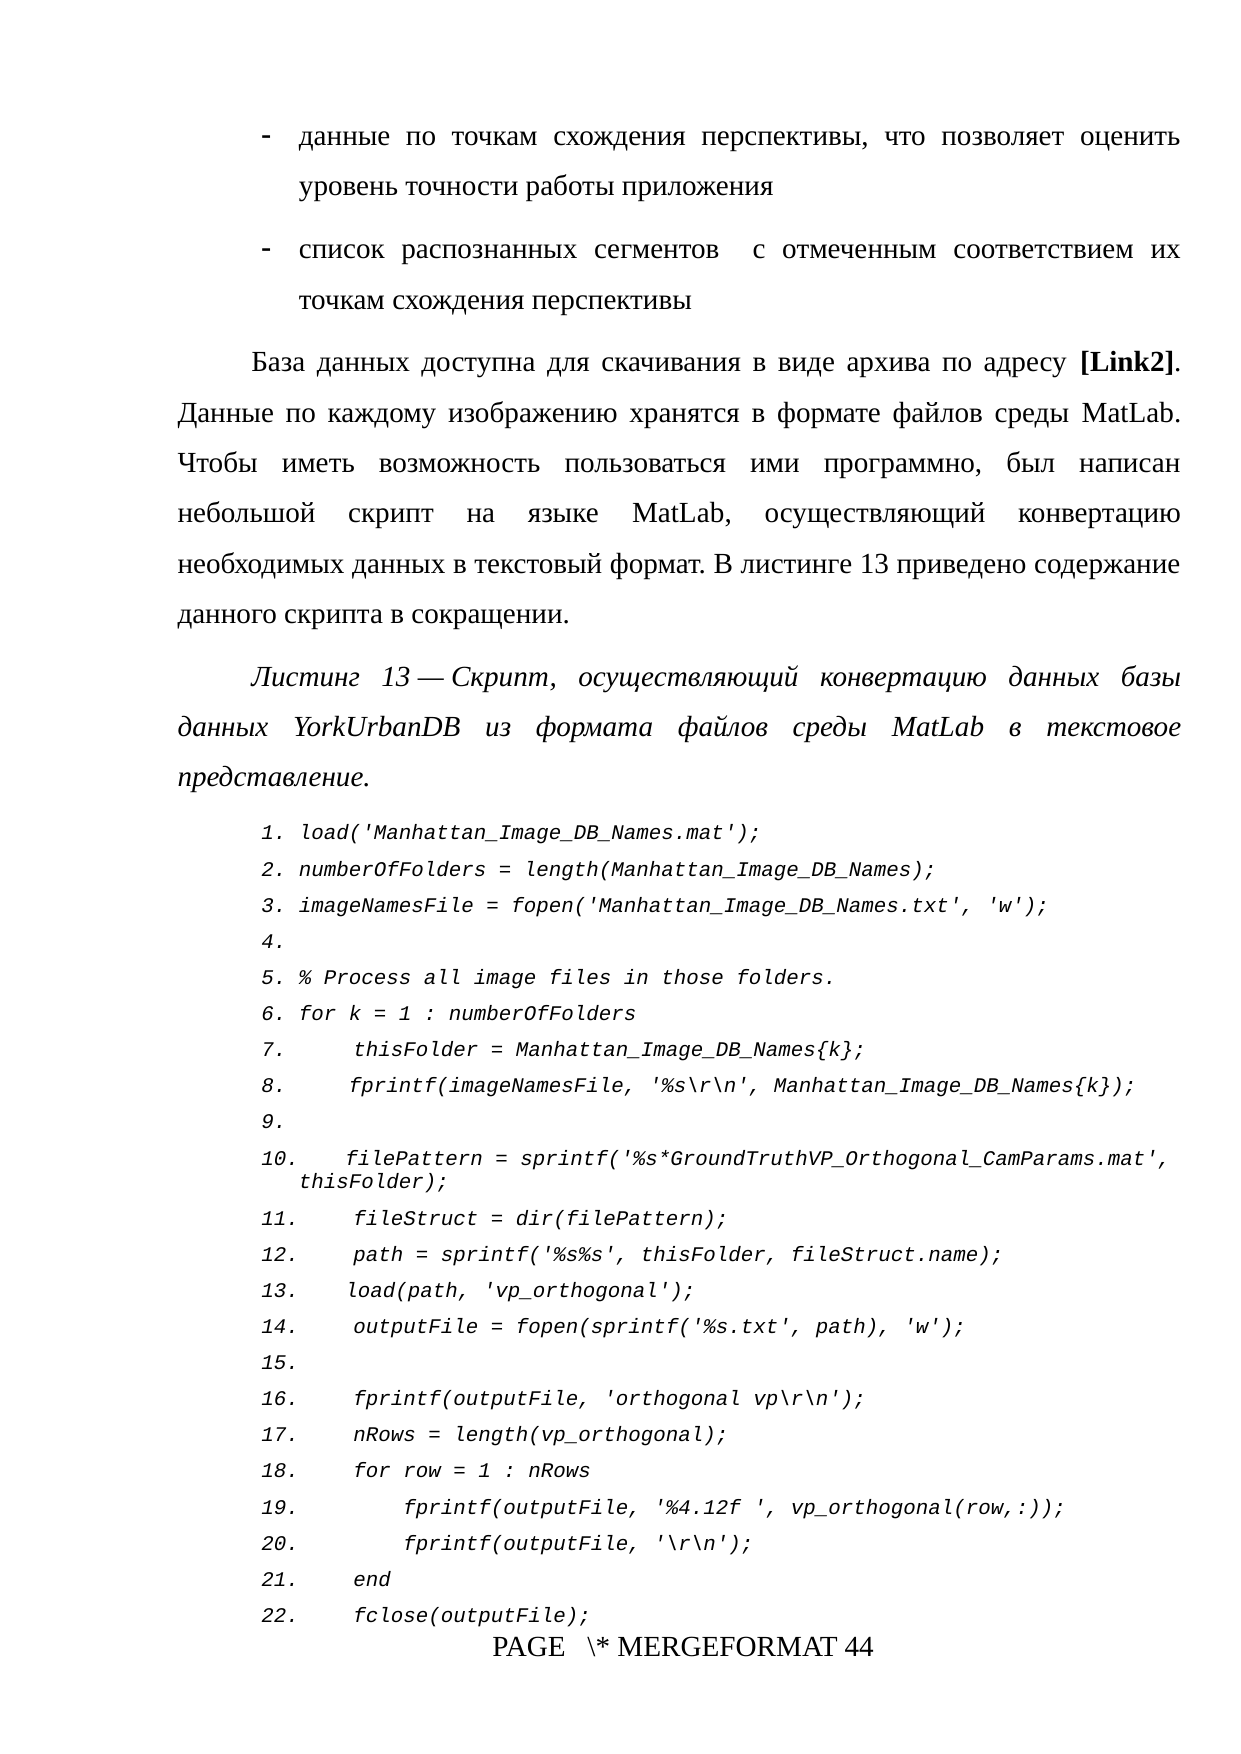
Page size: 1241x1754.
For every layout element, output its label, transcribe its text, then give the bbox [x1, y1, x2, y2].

list fprintf(outputFile, '%4.12f ', vp_orthogonal(row,:)); [261, 1497, 1181, 1520]
list imageNamesFile = fopen('Manhattan_Image_DB_Names.txt', 'w'); [261, 895, 1181, 918]
list path = sprintf('%s%s', thisFolder, fileStruct.name); [261, 1244, 1181, 1267]
list thisFolder = Manhattan_Image_DB_Names{k}; [261, 1039, 1181, 1063]
list fprintf(outputFile, 'orthogonal vp\r\n'); [261, 1388, 1181, 1412]
list load(path, 'vp_orthogonal'); [261, 1280, 1181, 1303]
list load('Manhattan_Image_DB_Names.mat'); [261, 822, 1181, 846]
list outputFile = fopen(sprintf('%s.txt', path), 'w'); [261, 1316, 1181, 1339]
list filePattern = sprintf('%s*GroundTruthVP_Orthogonal_CamParams.mat', thisFolder); [261, 1148, 1181, 1195]
list for k = 1 : numberOfFolders [261, 1003, 1181, 1027]
list end [261, 1569, 1181, 1593]
text Листинг 13 — Скрипт, осуществляющий конвертацию данных базы данных YorkUrbanDB из формата файлов среды MatLab в текстовое представление. [177, 659, 1181, 793]
list fclose(outputFile); [261, 1605, 1181, 1629]
list fprintf(outputFile, '\r\n'); [261, 1533, 1181, 1556]
list данные по точкам схождения перспективы, что позволяет оценить уровень точности работы приложения [261, 118, 1181, 202]
text База данных доступна для скачивания в виде архива по адресу [Link2]. Данные по каждому изображению хранятся в формате файлов среды MatLab. Чтобы иметь возможность пользоваться ими программно, был написан небольшой скрипт на языке MatLab, осуществляющий конвертацию необходимых данных в текстовый формат. В листинге 13 приведено содержание данного скрипта в сокращении. [177, 344, 1181, 630]
list nRows = length(vp_orthogonal); [261, 1424, 1181, 1448]
list numberOfFolders = length(Manhattan_Image_DB_Names); [261, 858, 1181, 882]
list список распознанных сегментов с отмеченным соответствием их точкам схождения перспективы [261, 231, 1181, 315]
list for row = 1 : nRows [261, 1461, 1181, 1484]
list % Process all image files in those folders. [261, 967, 1181, 991]
list fprintf(imageNamesFile, '%s\r\n', Manhattan_Image_DB_Names{k}); [261, 1075, 1181, 1099]
list fileStruct = dir(filePattern); [261, 1207, 1181, 1231]
